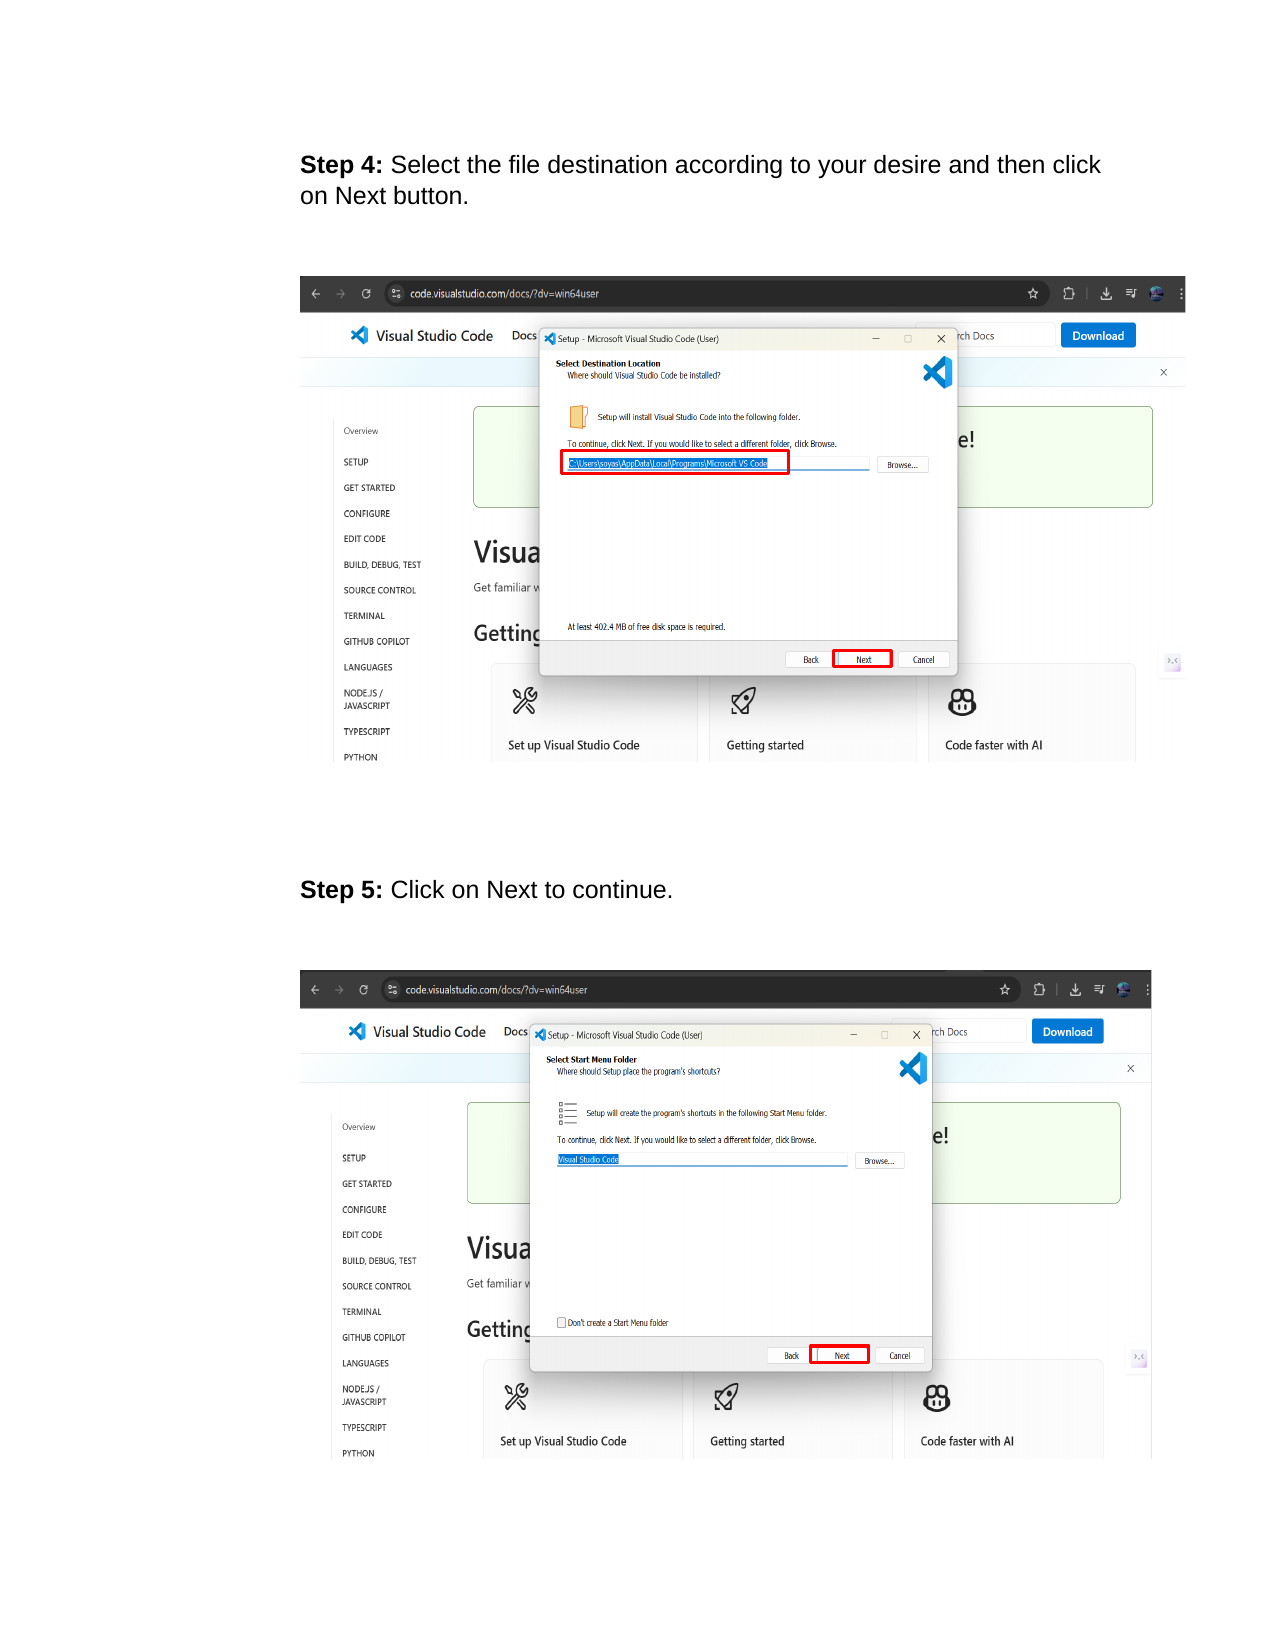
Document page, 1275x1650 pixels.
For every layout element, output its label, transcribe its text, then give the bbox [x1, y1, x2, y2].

picture [300, 276, 1186, 762]
text Step 4: Select the file destination according to your desire and then click on Next button. [300, 150, 1125, 210]
picture [300, 970, 1152, 1459]
text Step 5: Click on Next to continue. [300, 875, 1125, 904]
